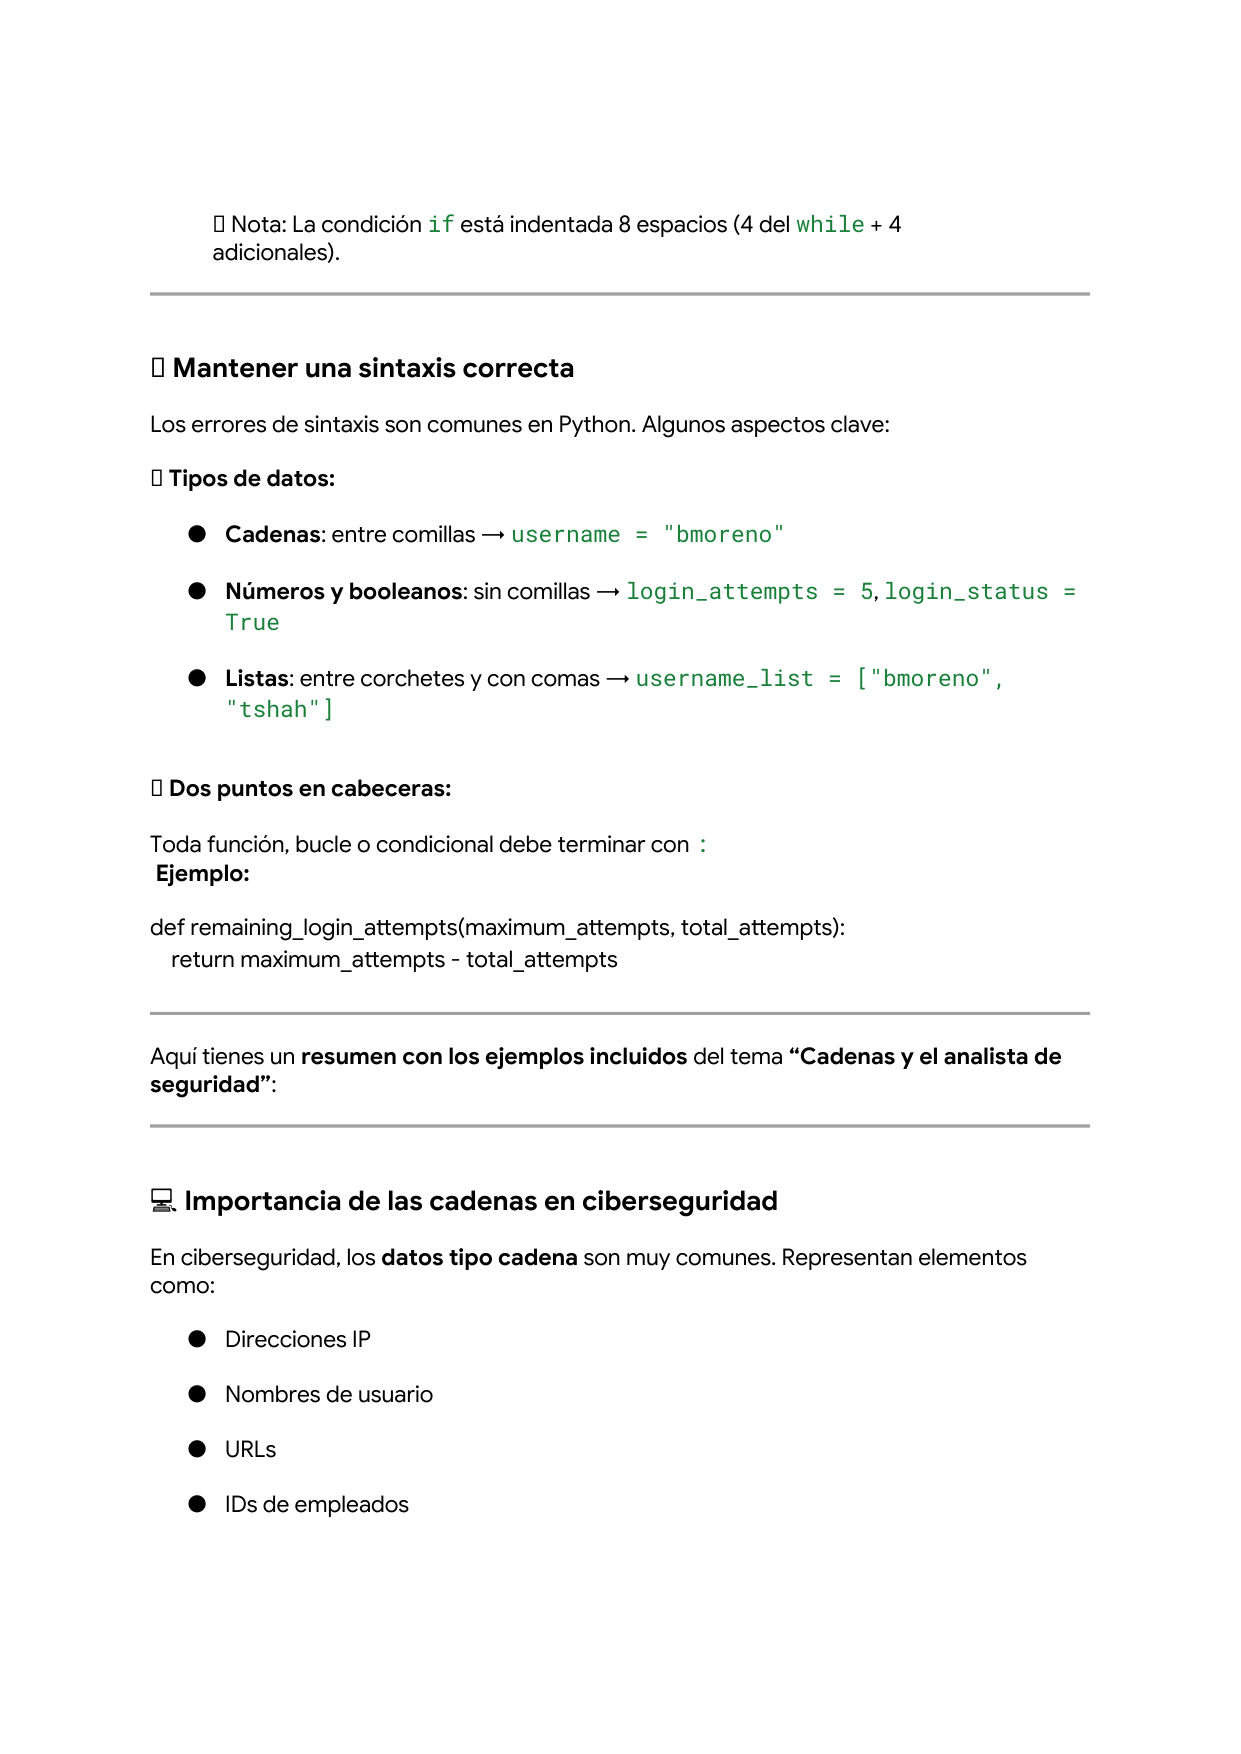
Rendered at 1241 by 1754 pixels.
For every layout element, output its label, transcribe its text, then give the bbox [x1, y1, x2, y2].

list Nombres de usuario [187, 1380, 1090, 1436]
text 🔎 Nota: La condición if está indentada 8 espacios (4 del while + 4 adicionales). [212, 208, 1028, 267]
text Toda función, bucle o condicional debe terminar con : Ejemplo: [150, 828, 1090, 888]
subtitle 🔹 Tipos de datos: [150, 464, 1090, 493]
subtitle 🔹 Dos puntos en cabeceras: [150, 774, 1090, 803]
text Los errores de sintaxis son comunes en Python. Algunos aspectos clave: [150, 411, 1090, 439]
text Aquí tienes un resumen con los ejemplos incluidos del tema “Cadenas y el analista de seguridad”: [150, 1042, 1090, 1099]
list Números y booleanos: sin comillas → login_attempts = 5, login_status = True [187, 575, 1090, 662]
subtitle 💻 Importancia de las cadenas en ciberseguridad [150, 1184, 1090, 1218]
text def remaining_login_attempts(maximum_attempts, total_attempts): [150, 913, 1090, 941]
list Cadenas: entre comillas → username = "bmoreno" [187, 518, 1090, 575]
list Listas: entre corchetes y con comas → username_list = ["bmoreno", "tshah"] [187, 662, 1090, 749]
list IDs de empleados [187, 1491, 1090, 1546]
subtitle 🧱 Mantener una sintaxis correcta [150, 352, 1090, 386]
list Direcciones IP [187, 1325, 1090, 1380]
text En ciberseguridad, los datos tipo cadena son muy comunes. Representan elementos como: [150, 1243, 1090, 1300]
list URLs [187, 1436, 1090, 1491]
text return maximum_attempts - total_attempts [150, 946, 1090, 974]
